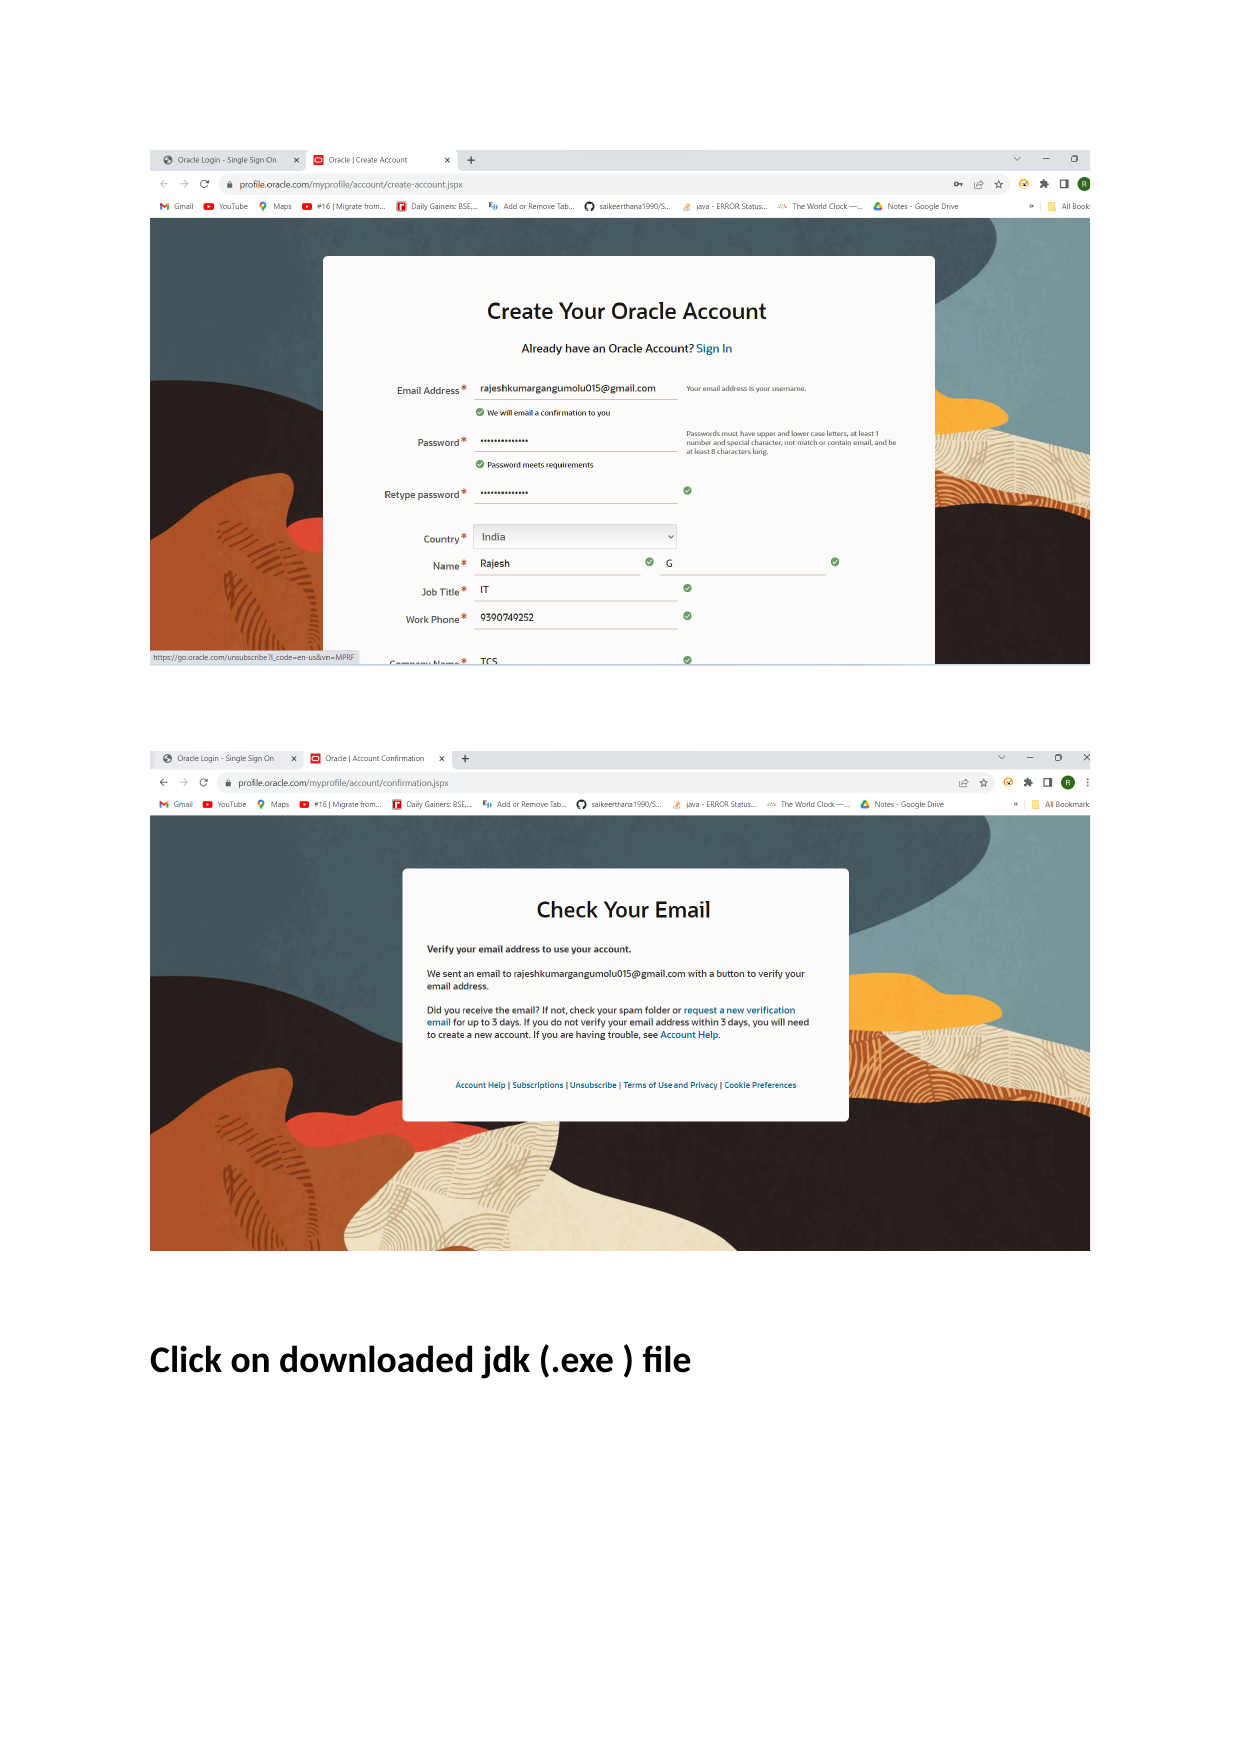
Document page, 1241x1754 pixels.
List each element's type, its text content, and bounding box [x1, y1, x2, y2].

picture [150, 150, 1091, 666]
text Click on downloaded jdk (.exe ) file [150, 1336, 1090, 1382]
picture [150, 751, 1091, 1251]
